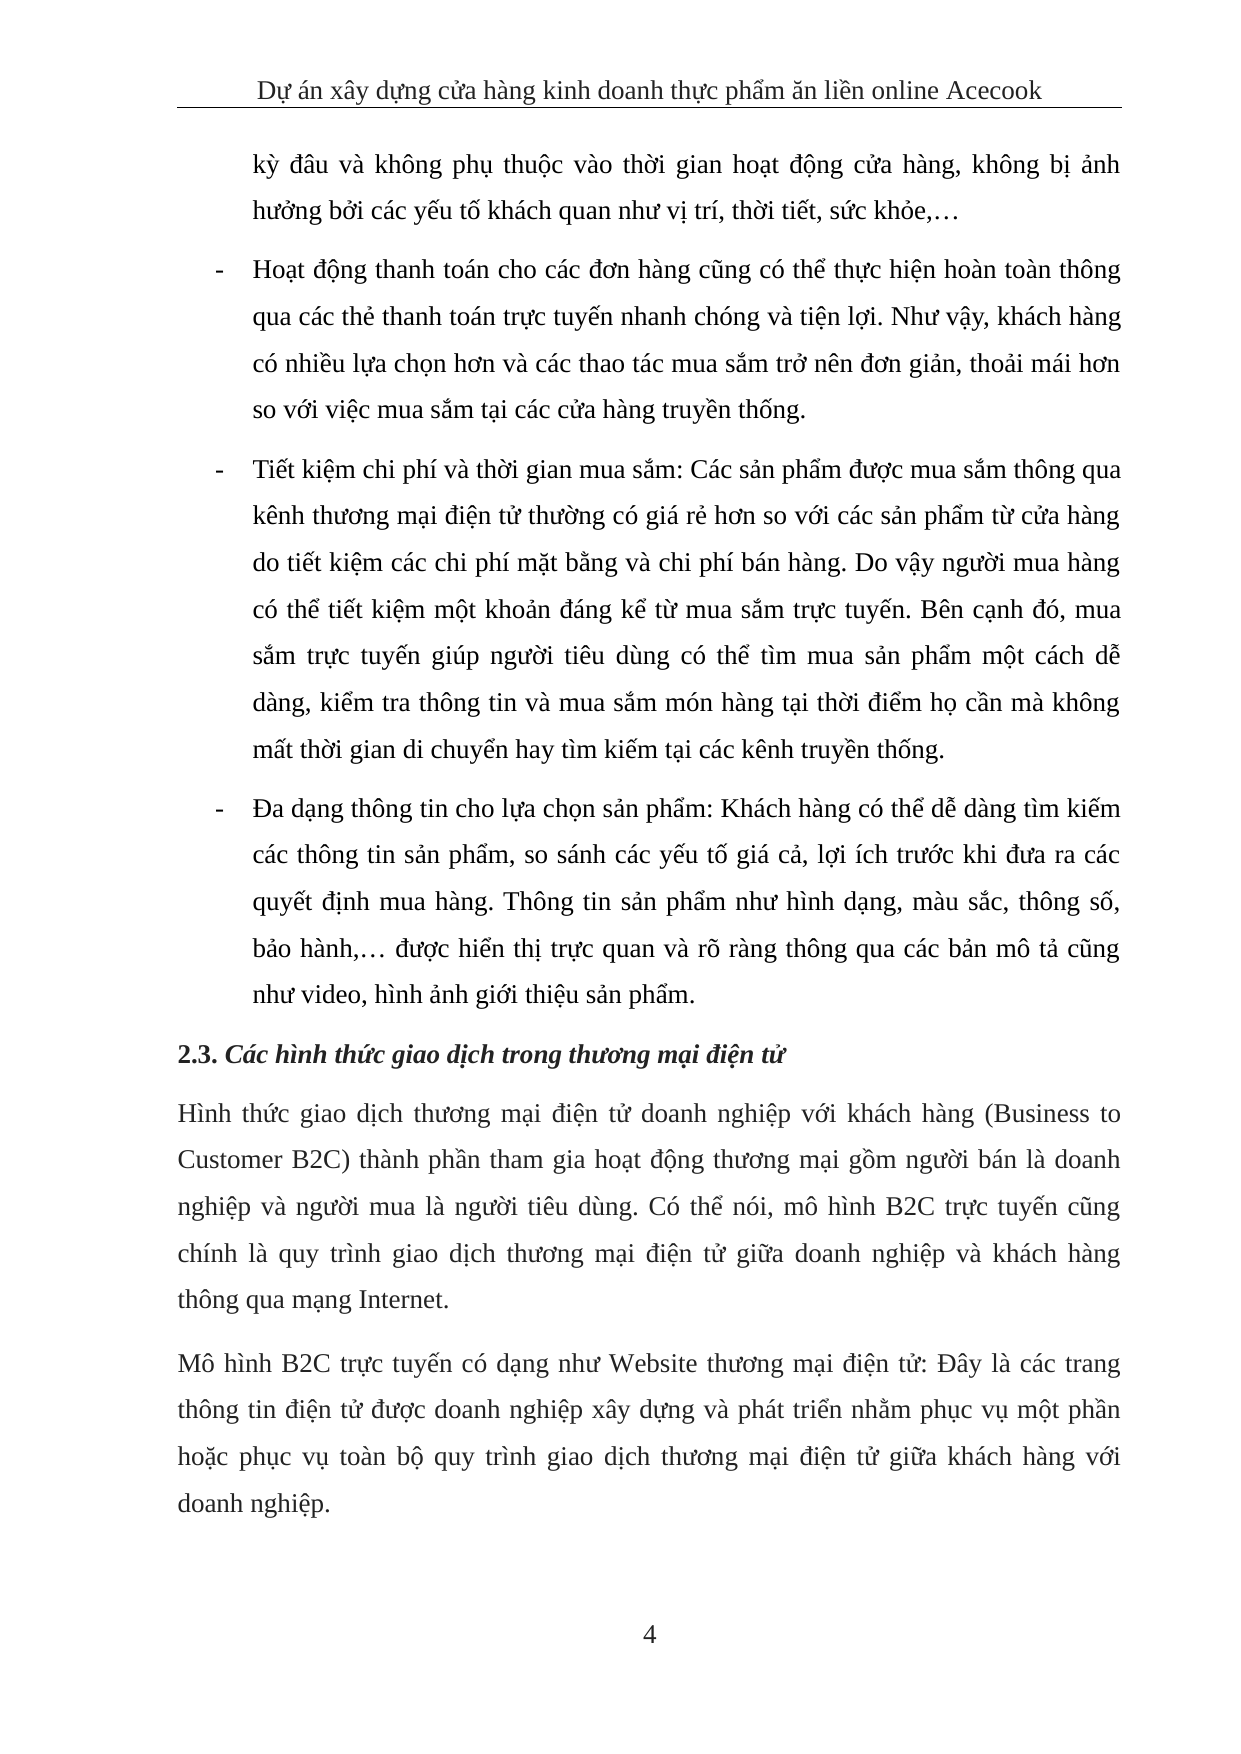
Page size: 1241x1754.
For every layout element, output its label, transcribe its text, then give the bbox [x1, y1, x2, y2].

list Hoạt động thanh toán cho các đơn hàng cũng có thể thực hiện hoàn toàn thông qua các thẻ thanh toán trực tuyến nhanh chóng và tiện lợi. Như vậy, khách hàng có nhiều lựa chọn hơn và các thao tác mua sắm trở nên đơn giản, thoải mái hơn so với việc mua sắm tại các cửa hàng truyền thống. [215, 253, 1122, 425]
text Mô hình B2C trực tuyến có dạng như Website thương mại điện tử: Đây là các trang thông tin điện tử được doanh nghiệp xây dựng và phát triển nhằm phục vụ một phần hoặc phục vụ toàn bộ quy trình giao dịch thương mại điện tử giữa khách hàng với doanh nghiệp. [177, 1347, 1122, 1518]
list Đa dạng thông tin cho lựa chọn sản phẩm: Khách hàng có thể dễ dàng tìm kiếm các thông tin sản phẩm, so sánh các yếu tố giá cả, lợi ích trước khi đưa ra các quyết định mua hàng. Thông tin sản phẩm như hình dạng, màu sắc, thông số, bảo hành,… được hiển thị trực quan và rõ ràng thông qua các bản mô tả cũng như video, hình ảnh giới thiệu sản phẩm. [215, 792, 1122, 1010]
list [215, 148, 1122, 226]
subtitle Các hình thức giao dịch trong thương mại điện tử [177, 1038, 1122, 1069]
text Hình thức giao dịch thương mại điện tử doanh nghiệp với khách hàng (Business to Customer B2C) thành phần tham gia hoạt động thương mại gồm người bán là doanh nghiệp và người mua là người tiêu dùng. Có thể nói, mô hình B2C trực tuyến cũng chính là quy trình giao dịch thương mại điện tử giữa doanh nghiệp và khách hàng thông qua mạng Internet. [177, 1097, 1122, 1315]
list Tiết kiệm chi phí và thời gian mua sắm: Các sản phẩm được mua sắm thông qua kênh thương mại điện tử thường có giá rẻ hơn so với các sản phẩm từ cửa hàng do tiết kiệm các chi phí mặt bằng và chi phí bán hàng. Do vậy người mua hàng có thể tiết kiệm một khoản đáng kể từ mua sắm trực tuyến. Bên cạnh đó, mua sắm trực tuyến giúp người tiêu dùng có thể tìm mua sản phẩm một cách dễ dàng, kiểm tra thông tin và mua sắm món hàng tại thời điểm họ cần mà không mất thời gian di chuyển hay tìm kiếm tại các kênh truyền thống. [215, 453, 1122, 764]
